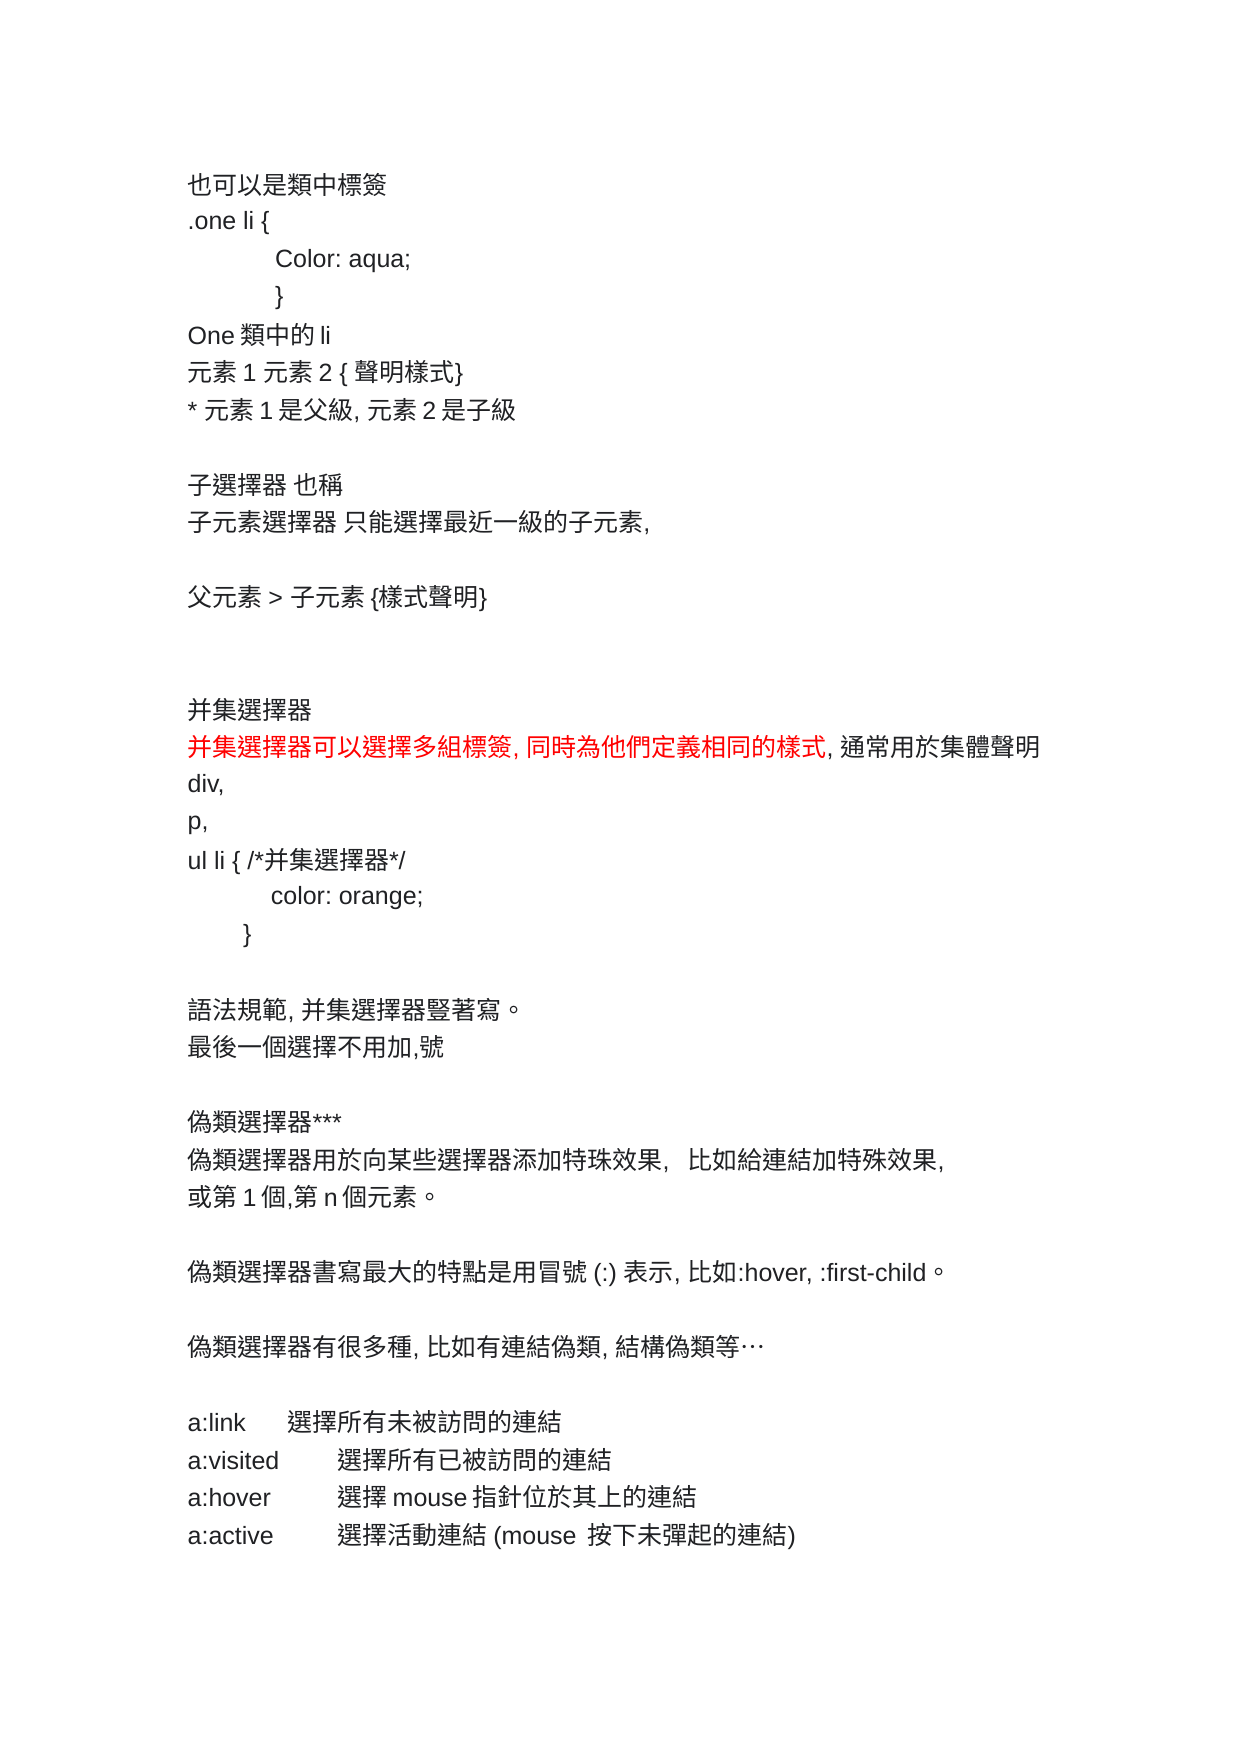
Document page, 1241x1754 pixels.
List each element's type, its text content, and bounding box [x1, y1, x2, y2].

text * 元素1是父級, 元素2是子級 [187, 389, 1053, 427]
text 子選擇器 也稱 [187, 464, 1053, 502]
text color: orange; [187, 877, 1053, 914]
text 偽類選擇器用於向某些選擇器添加特珠效果, 比如給連結加特殊效果, [187, 1139, 1053, 1177]
text p, [187, 802, 1053, 839]
text 偽類選擇器*** [187, 1102, 1053, 1139]
text 子元素選擇器 只能選擇最近一級的子元素, [187, 502, 1053, 539]
text 或第1個,第n個元素。 [187, 1177, 1053, 1214]
text a:active 選擇活動連結 (mouse 按下未彈起的連結) [187, 1514, 1053, 1552]
text 偽類選擇器書寫最大的特點是用冒號 (:) 表示, 比如:hover, :first-child。 [187, 1252, 1053, 1289]
text } [187, 277, 1053, 314]
text a:hover 選擇mouse指針位於其上的連結 [187, 1477, 1053, 1514]
text 并集選擇器可以選擇多組標簽, 同時為他們定義相同的樣式, 通常用於集體聲明 [187, 727, 1053, 764]
text div, [187, 764, 1053, 802]
text 偽類選擇器有很多種, 比如有連結偽類, 結構偽類等… [187, 1327, 1053, 1364]
text ul li { /*并集選擇器*/ [187, 839, 1053, 877]
text } [187, 914, 1053, 952]
text a:visited 選擇所有已被訪問的連結 [187, 1439, 1053, 1477]
text One類中的li [187, 314, 1053, 352]
text a:link 選擇所有未被訪問的連結 [187, 1402, 1053, 1439]
text 語法規範, 并集選擇器豎著寫。 [187, 989, 1053, 1027]
text 父元素 > 子元素 {樣式聲明} [187, 577, 1053, 614]
text 并集選擇器 [187, 689, 1053, 727]
text .one li { [187, 202, 1053, 239]
text 元素1 元素2 { 聲明樣式} [187, 352, 1053, 389]
text 最後一個選擇不用加,號 [187, 1027, 1053, 1064]
text 也可以是類中標簽 [187, 164, 1053, 202]
text Color: aqua; [225, 239, 1053, 277]
